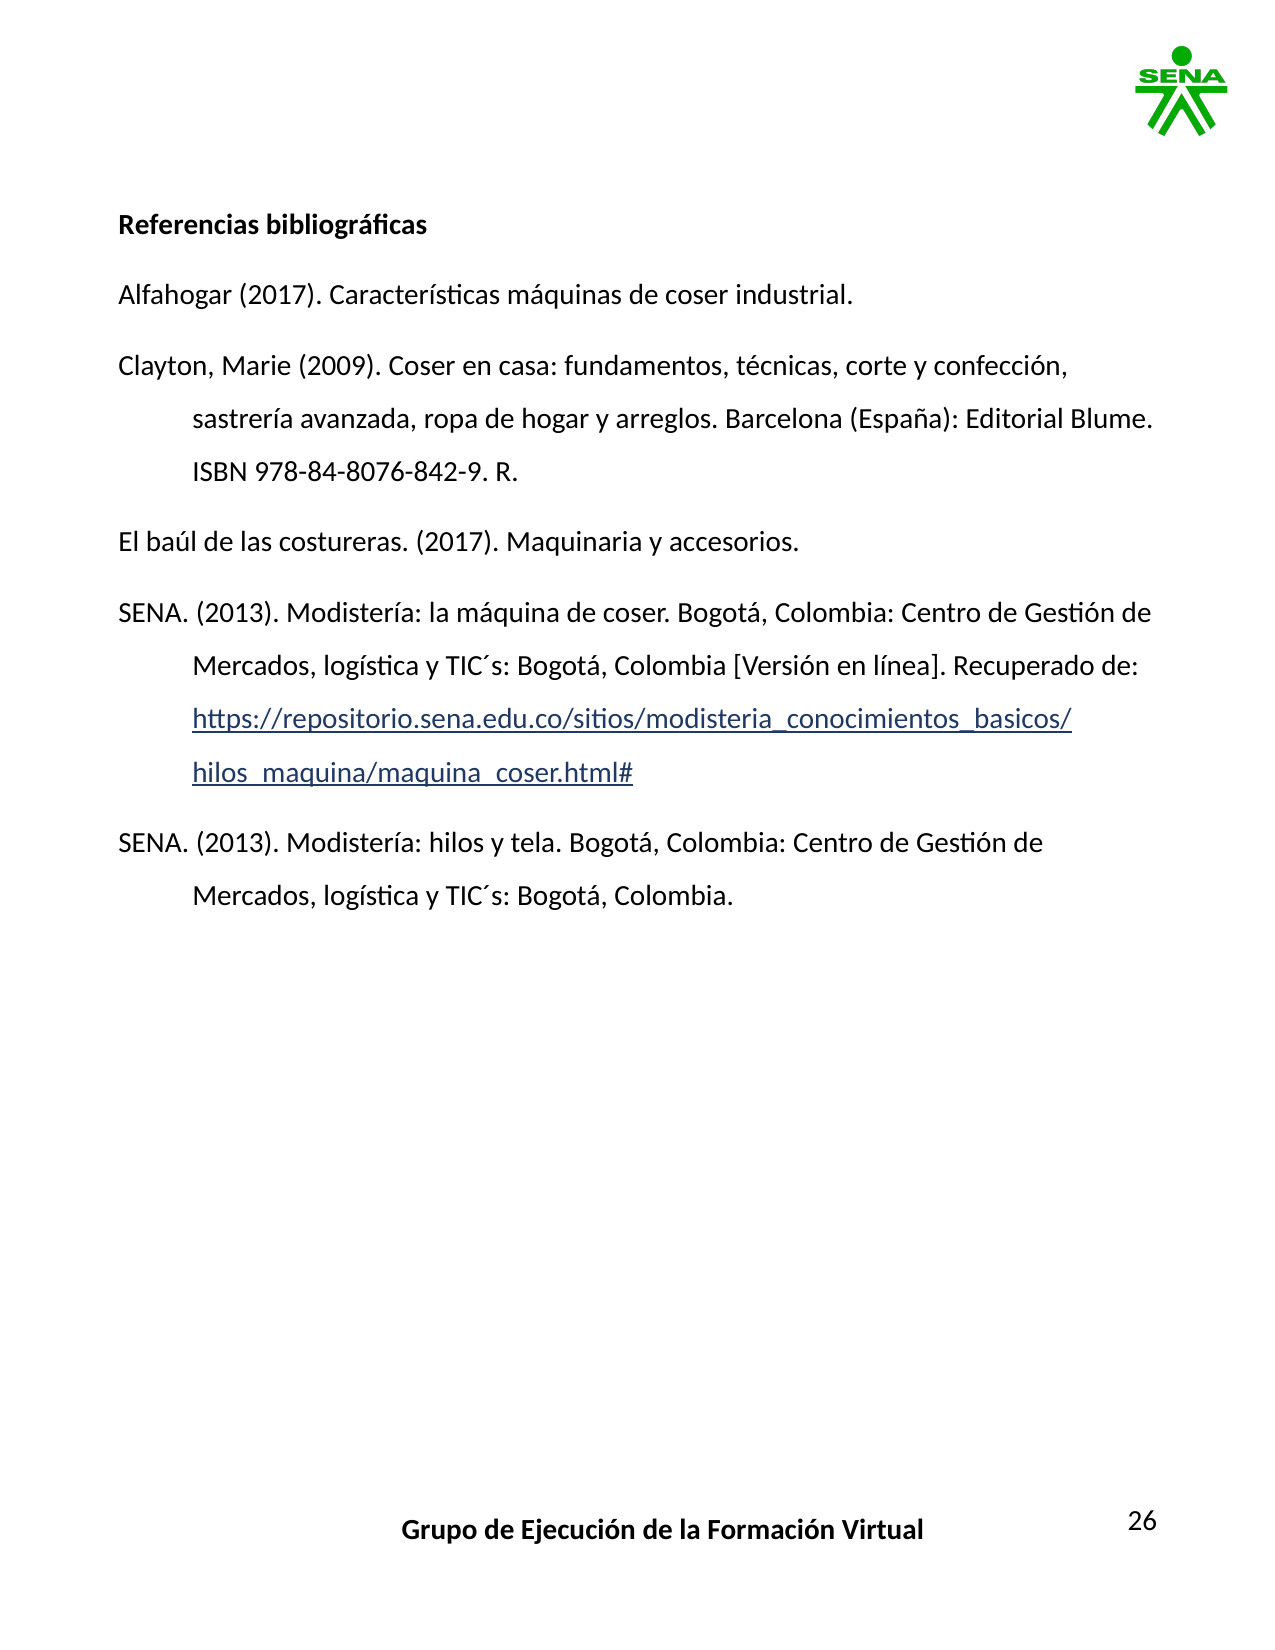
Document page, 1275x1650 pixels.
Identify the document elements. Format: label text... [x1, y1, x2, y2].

text El baúl de las costureras. (2017). Maquinaria y accesorios. [118, 523, 1157, 559]
text SENA. (2013). Modistería: la máquina de coser. Bogotá, Colombia: Centro de Gestión de Mercados, logística y TIC´s: Bogotá, Colombia [Versión en línea]. Recuperado de: https://repositorio.sena.edu.co/sitios/modisteria_conocimientos_basicos/hilos_maquina/maquina_coser.html# [118, 594, 1157, 789]
picture [1135, 46, 1228, 136]
text Referencias bibliográficas [118, 206, 1157, 242]
text Alfahogar (2017). Características máquinas de coser industrial. [118, 276, 1157, 312]
text Clayton, Marie (2009). Coser en casa: fundamentos, técnicas, corte y confección, sastrería avanzada, ropa de hogar y arreglos. Barcelona (España): Editorial Blume. ISBN 978-84-8076-842-9. R. [118, 347, 1157, 489]
text SENA. (2013). Modistería: hilos y tela. Bogotá, Colombia: Centro de Gestión de Mercados, logística y TIC´s: Bogotá, Colombia. [118, 824, 1157, 913]
